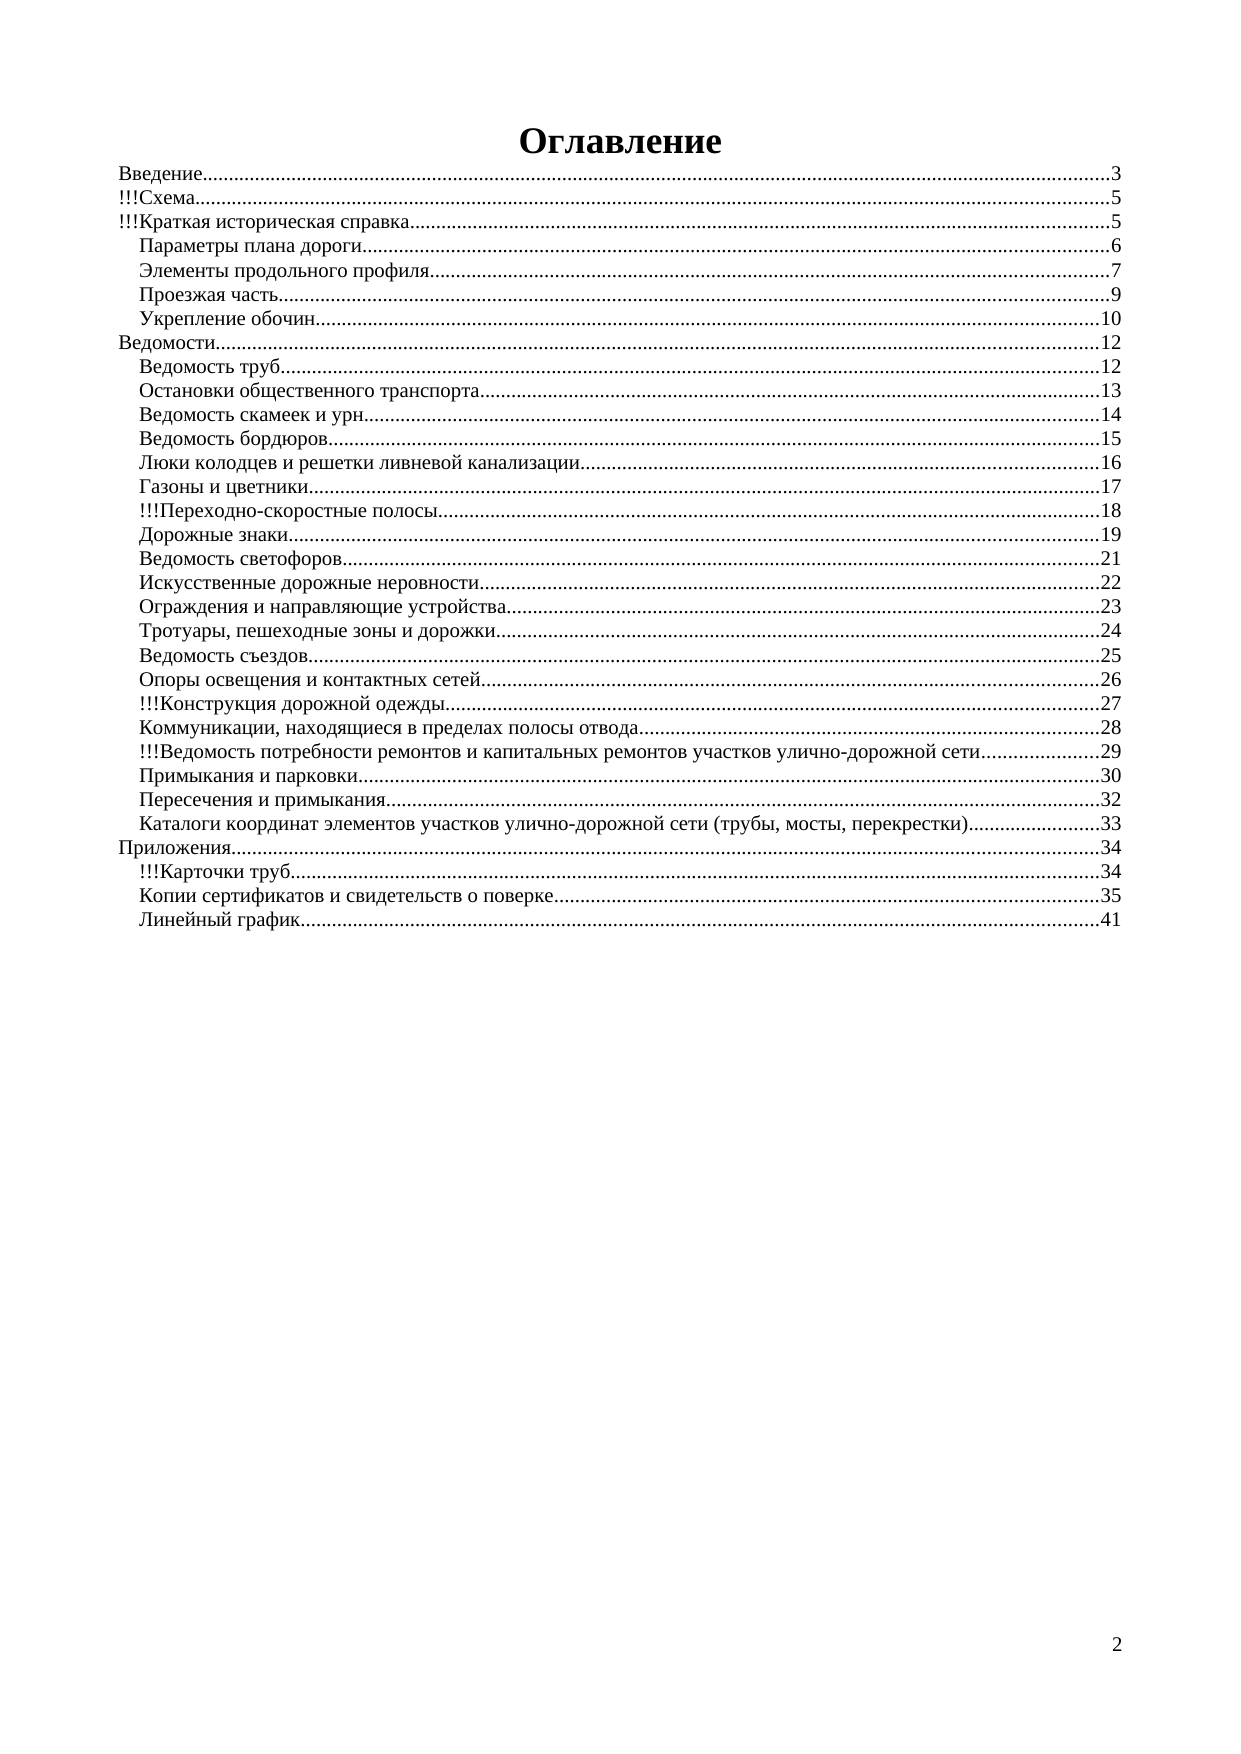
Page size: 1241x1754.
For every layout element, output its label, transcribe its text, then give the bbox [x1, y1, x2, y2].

text Опоры освещения и контактных сетей 26 [139, 667, 1122, 691]
text Проезжая часть 9 [278, 282, 1122, 306]
text Люки колодцев и решетки ливневой канализации 16 [139, 450, 1122, 474]
text Введение 3 [118, 161, 1122, 185]
text Тротуары, пешеходные зоны и дорожки 24 [139, 618, 1122, 642]
text Примыкания и парковки 30 [139, 763, 1122, 787]
text Укрепление обочин 10 [315, 306, 1122, 330]
text !!!Конструкция дорожной одежды 27 [139, 691, 1122, 715]
text Ограждения и направляющие устройства 23 [139, 594, 1122, 618]
text Копии сертификатов и свидетельств о поверке 35 [139, 883, 1122, 907]
text Параметры плана дороги 6 [139, 233, 1122, 257]
text Дорожные знаки 19 [139, 522, 1122, 546]
text Линейный график 41 [139, 907, 1122, 931]
text Пересечения и примыкания 32 [386, 787, 1122, 811]
text Каталоги координат элементов участков улично-дорожной сети (трубы, мосты, перекрестки) 33 [139, 811, 1122, 835]
text Искусственные дорожные неровности 22 [479, 570, 1122, 594]
text Ведомость бордюров 15 [139, 426, 1122, 450]
text !!!Схема 5 [118, 185, 1122, 209]
text Ведомость труб 12 [280, 354, 1122, 378]
text Ведомость светофоров 21 [139, 546, 1122, 570]
text Ведомости 12 [118, 330, 1122, 354]
text Ведомость скамеек и урн 14 [139, 402, 1122, 426]
text !!!Краткая историческая справка 5 [118, 209, 1122, 233]
text Ведомость съездов 25 [139, 642, 1122, 667]
text Приложения 34 [118, 835, 1122, 859]
text Оглавление [118, 118, 1122, 161]
text Коммуникации, находящиеся в пределах полосы отвода 28 [639, 715, 1122, 739]
text !!!Переходно-скоростные полосы 18 [438, 498, 1122, 522]
text Газоны и цветники 17 [139, 474, 1122, 498]
text !!!Карточки труб 34 [139, 859, 1122, 883]
text Остановки общественного транспорта 13 [139, 378, 1122, 402]
text Элементы продольного профиля 7 [139, 257, 1122, 282]
